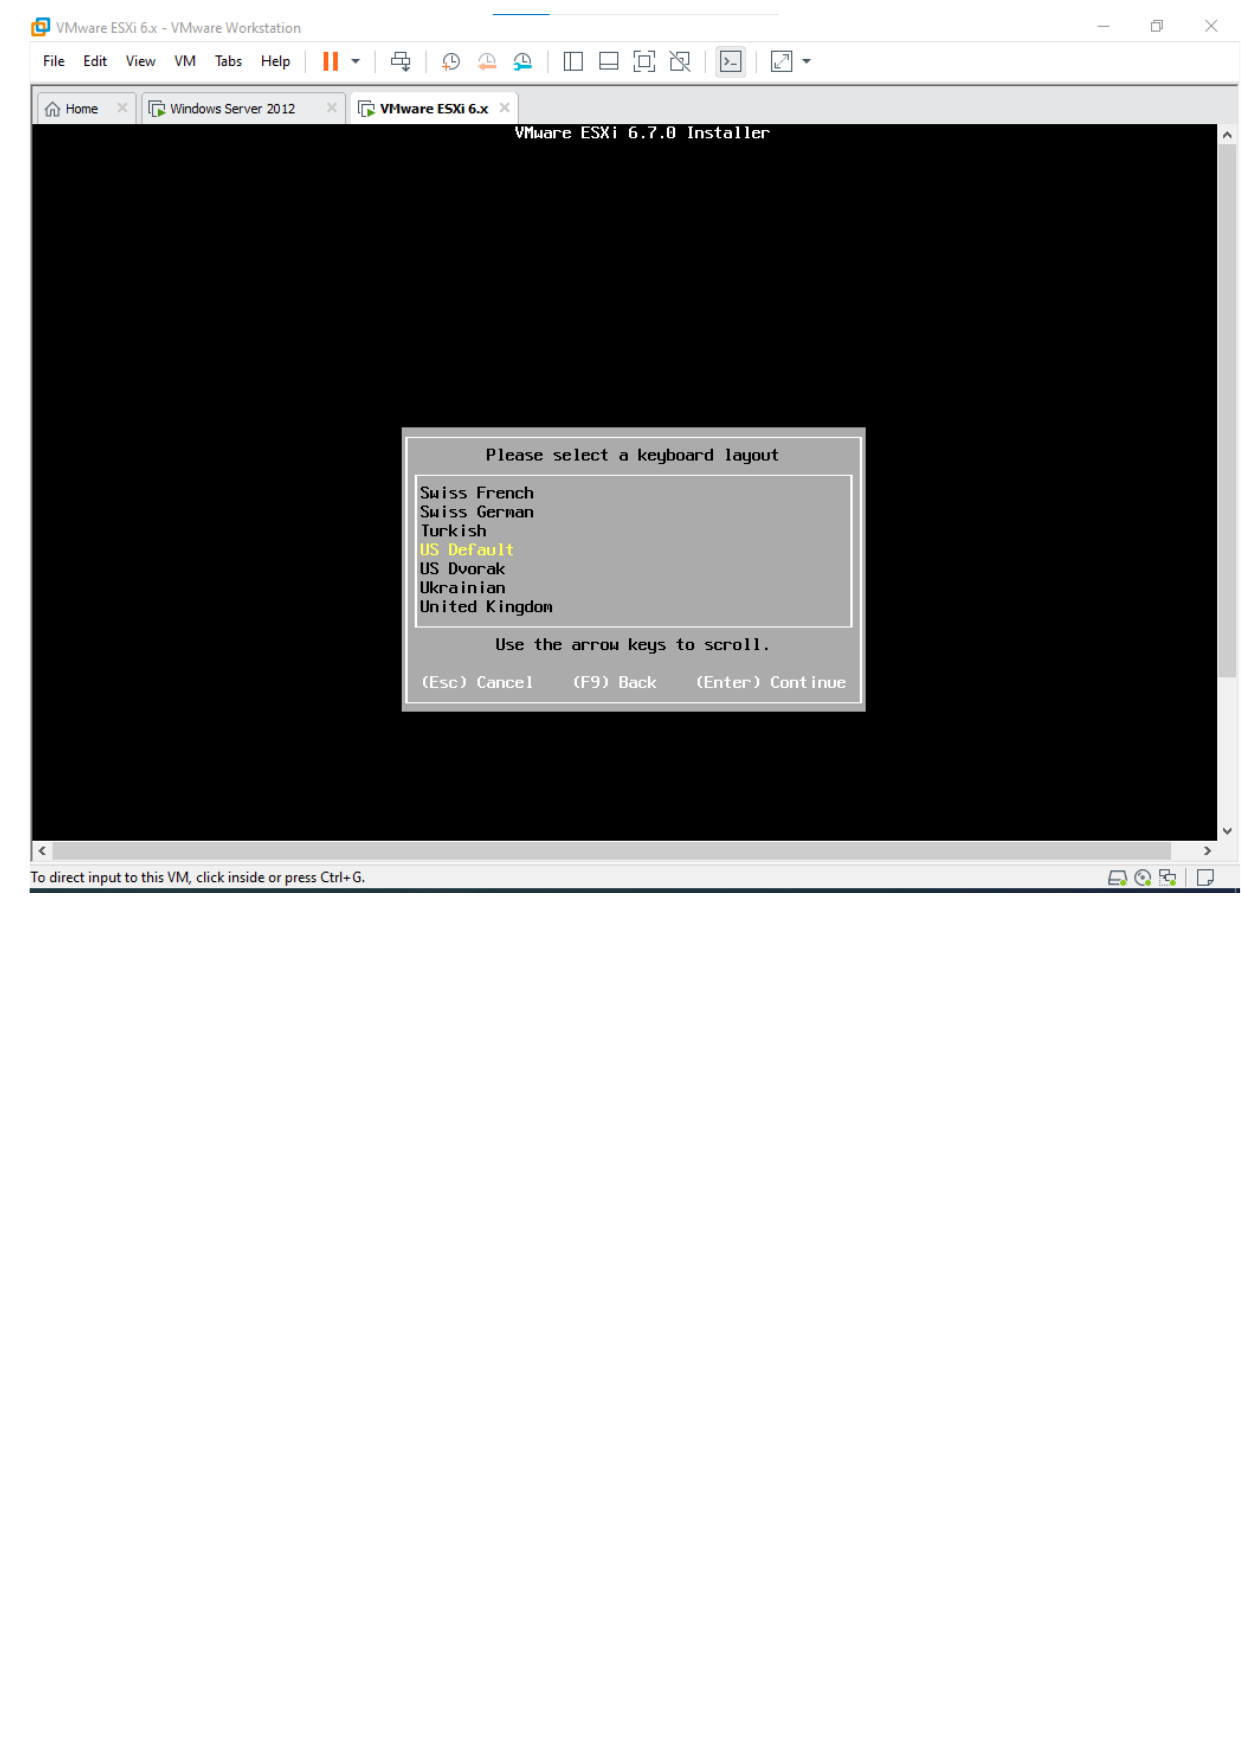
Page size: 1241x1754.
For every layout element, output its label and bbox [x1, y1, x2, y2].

picture [29, 14, 1241, 893]
